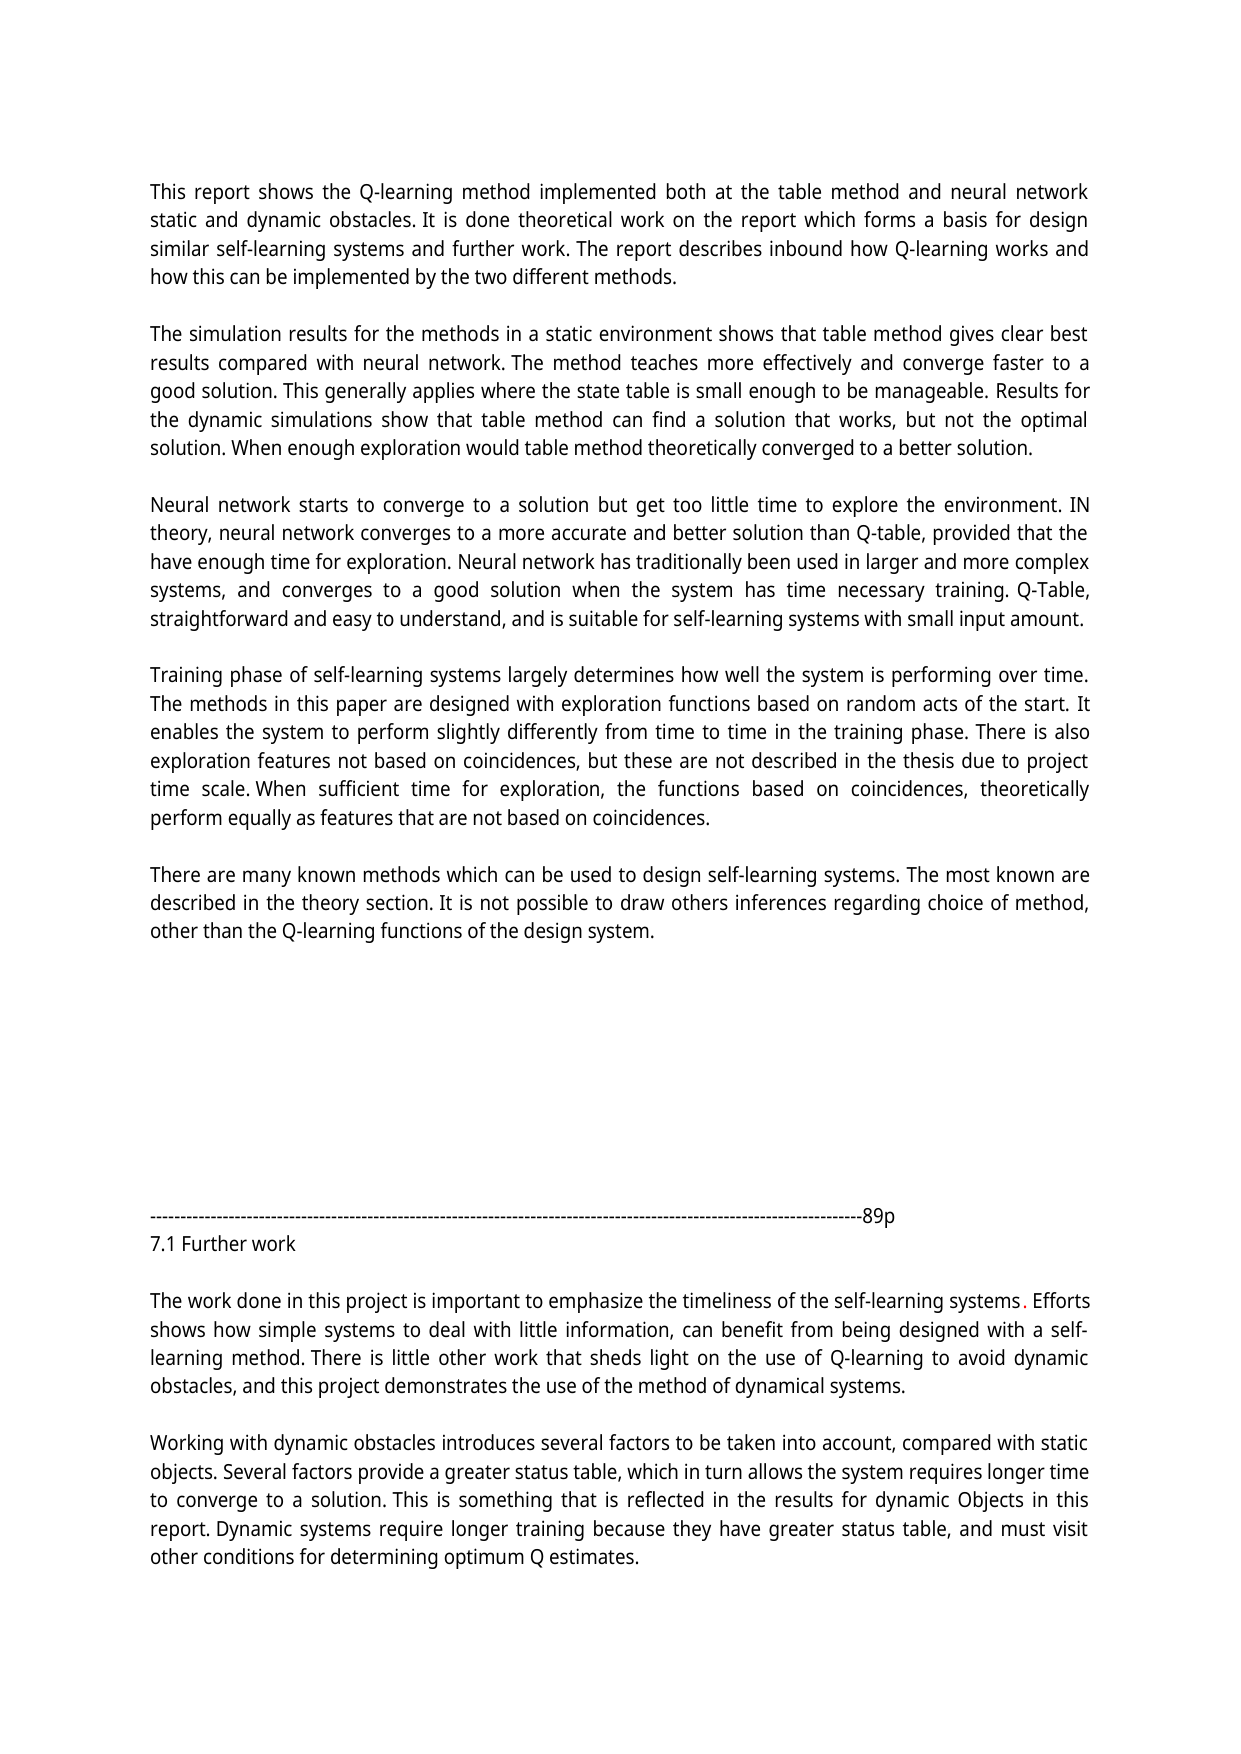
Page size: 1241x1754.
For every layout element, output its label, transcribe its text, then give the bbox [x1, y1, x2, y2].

text ----------------------------------------------------------------------------------------------------------------------89p [150, 1201, 1090, 1229]
text This report shows the Q-learning method implemented both at the table method and neural network static and dynamic obstacles. It is done theoretical work on the report which forms a basis for design similar self-learning systems and further work. The report describes inbound how Q-learning works and how this can be implemented by the two different methods. [150, 177, 1090, 291]
text 7.1 Further work [150, 1229, 1090, 1258]
text The simulation results for the methods in a static environment shows that table method gives clear best results compared with neural network. The method teaches more effectively and converge faster to a good solution. This generally applies where the state table is small enough to be manageable. Results for the dynamic simulations show that table method can find a solution that works, but not the optimal solution. When enough exploration would table method theoretically converged to a better solution. [150, 319, 1090, 462]
text Working with dynamic obstacles introduces several factors to be taken into account, compared with static objects. Several factors provide a greater status table, which in turn allows the system requires longer time to converge to a solution. This is something that is reflected in the results for dynamic Objects in this report. Dynamic systems require longer training because they have greater status table, and must visit other conditions for determining optimum Q estimates. [150, 1428, 1090, 1571]
text There are many known methods which can be used to design self-learning systems. The most known are described in the theory section. It is not possible to draw others inferences regarding choice of method, other than the Q-learning functions of the design system. [150, 860, 1090, 945]
text The work done in this project is important to emphasize the timeliness of the self-learning systems. Efforts shows how simple systems to deal with little information, can benefit from being designed with a self-learning method. There is little other work that sheds light on the use of Q-learning to avoid dynamic obstacles, and this project demonstrates the use of the method of dynamical systems. [150, 1286, 1090, 1400]
text Training phase of self-learning systems largely determines how well the system is performing over time. The methods in this paper are designed with exploration functions based on random acts of the start. It enables the system to perform slightly differently from time to time in the training phase. There is also exploration features not based on coincidences, but these are not described in the thesis due to project time scale. When sufficient time for exploration, the functions based on coincidences, theoretically perform equally as features that are not based on coincidences. [150, 661, 1090, 831]
text Neural network starts to converge to a solution but get too little time to explore the environment. IN theory, neural network converges to a more accurate and better solution than Q-table, provided that the have enough time for exploration. Neural network has traditionally been used in larger and more complex systems, and converges to a good solution when the system has time necessary training. Q-Table, straightforward and easy to understand, and is suitable for self-learning systems with small input amount. [150, 490, 1090, 632]
